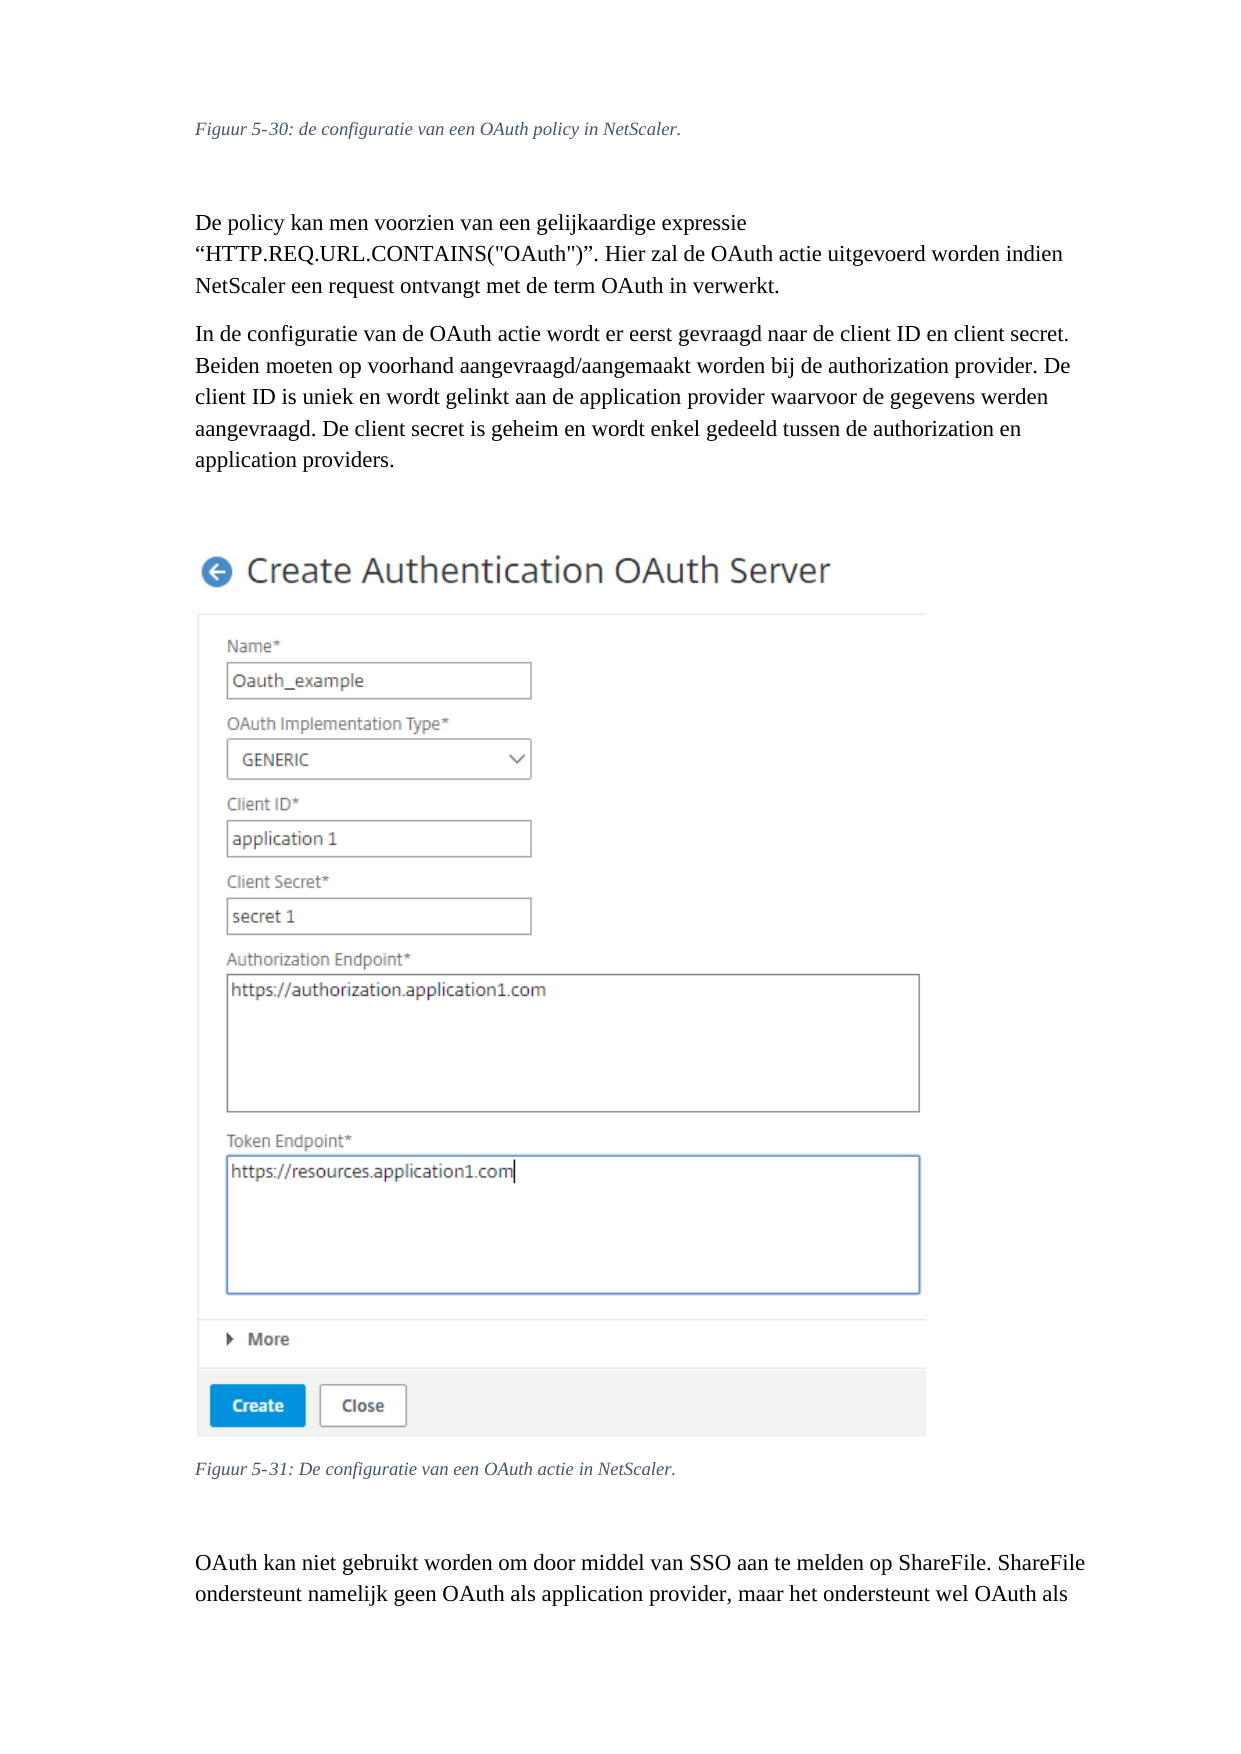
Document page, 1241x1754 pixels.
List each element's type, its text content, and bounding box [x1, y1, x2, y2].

picture [195, 543, 927, 1437]
text De policy kan men voorzien van een gelijkaardige expressie “HTTP.REQ.URL.CONTAINS("OAuth")”. Hier zal de OAuth actie uitgevoerd worden indien NetScaler een request ontvangt met de term OAuth in verwerkt. [195, 209, 1122, 298]
text In de configuratie van de OAuth actie wordt er eerst gevraagd naar de client ID en client secret. Beiden moeten op voorhand aangevraagd/aangemaakt worden bij de authorization provider. De client ID is uniek en wordt gelinkt aan de application provider waarvoor de gegevens werden aangevraagd. De client secret is geheim en wordt enkel gedeeld tussen de authorization en application providers. [195, 320, 1122, 473]
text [195, 1549, 1122, 1607]
